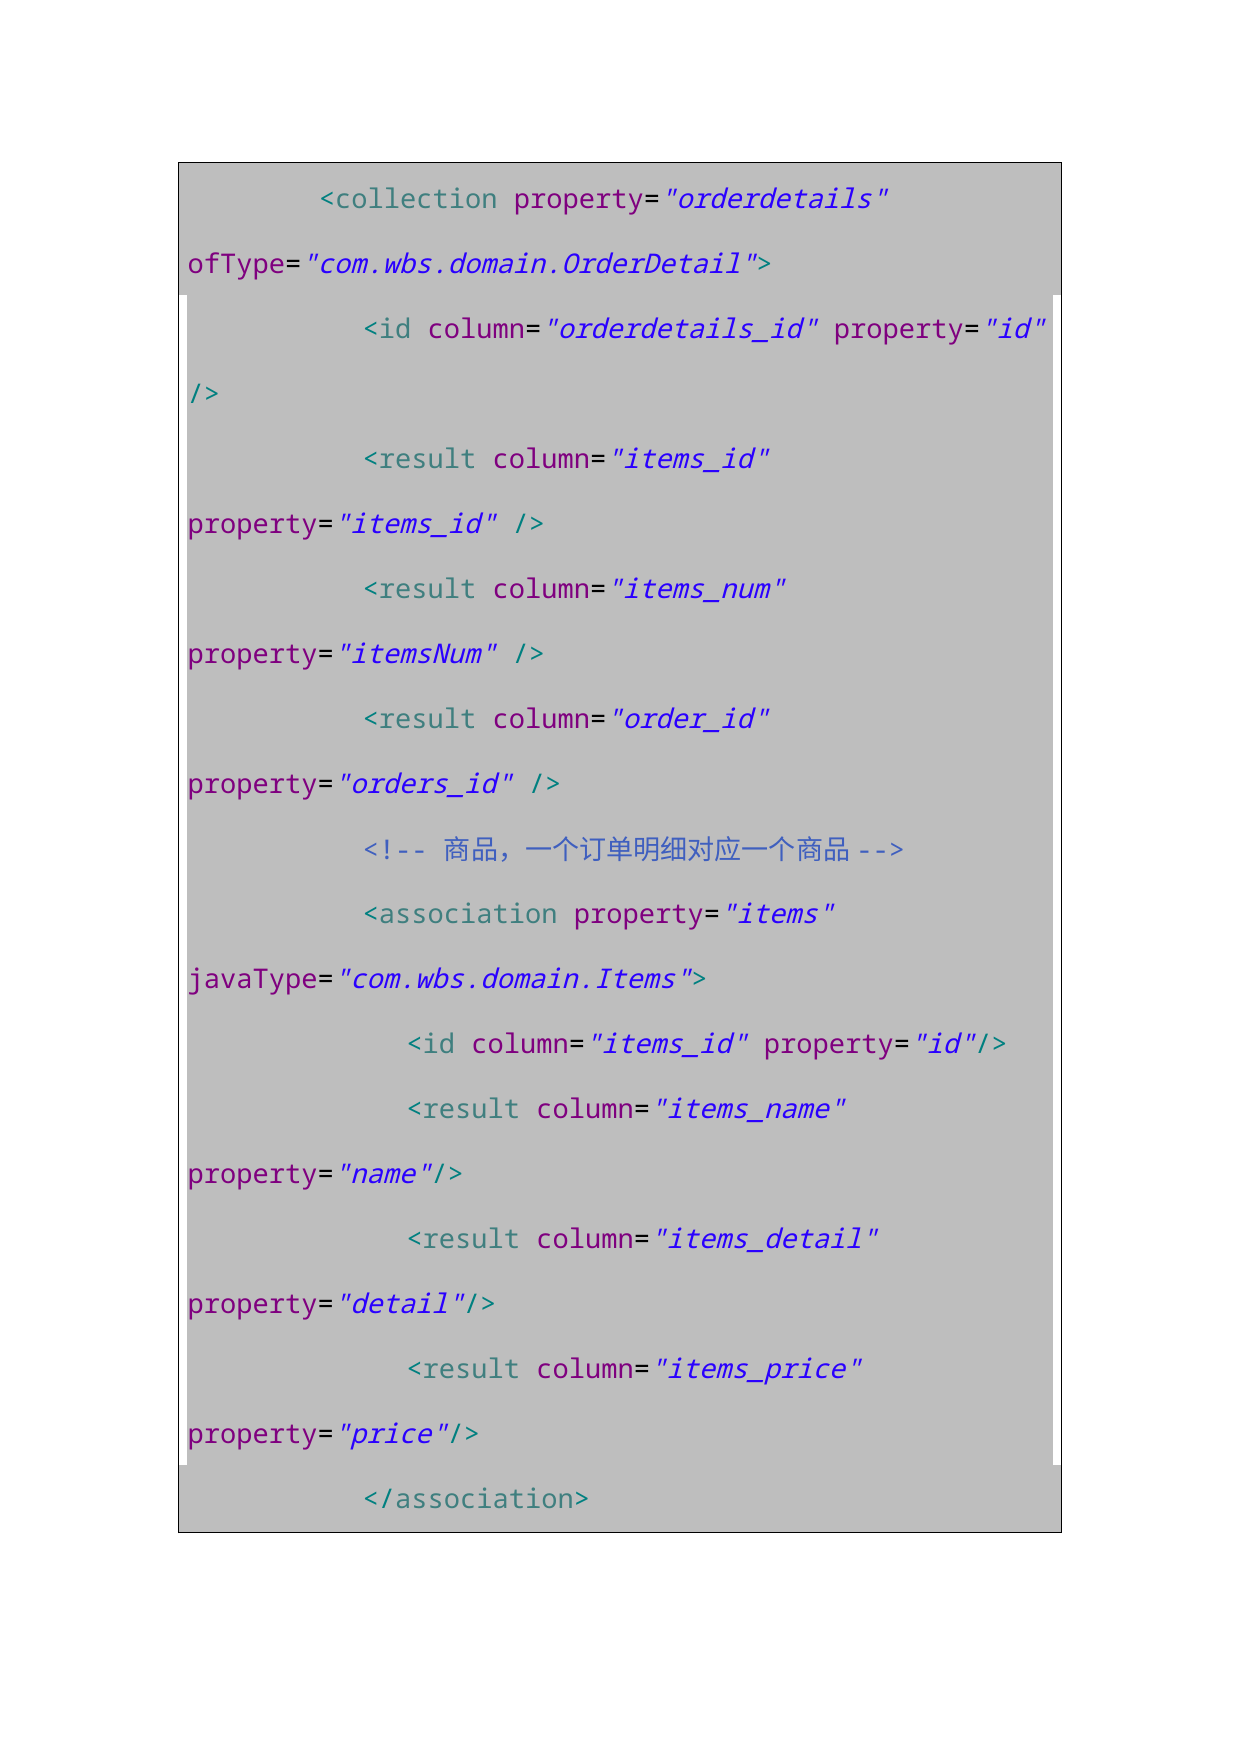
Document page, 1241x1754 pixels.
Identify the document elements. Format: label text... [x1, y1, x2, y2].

text <result column="items_num" property="itemsNum" /> [187, 555, 1053, 685]
text <result column="order_id" property="orders_id" /> [187, 685, 1053, 815]
text <result column="items_detail" property="detail"/> [187, 1205, 1053, 1335]
text <!-- 商品，一个订单明细对应一个商品 --> [187, 815, 1053, 880]
text <collection property="orderdetails" ofType="com.wbs.domain.OrderDetail"> [179, 163, 1061, 295]
text <id column="orderdetails_id" property="id" /> [187, 295, 1053, 425]
text <result column="items_price" property="price"/> [187, 1335, 1053, 1462]
text <association property="items" javaType="com.wbs.domain.Items"> [187, 880, 1053, 1010]
text <result column="items_name" property="name"/> [187, 1075, 1053, 1205]
text </association> [179, 1462, 1061, 1532]
text <id column="items_id" property="id"/> [187, 1010, 1053, 1075]
text <result column="items_id" property="items_id" /> [187, 425, 1053, 555]
